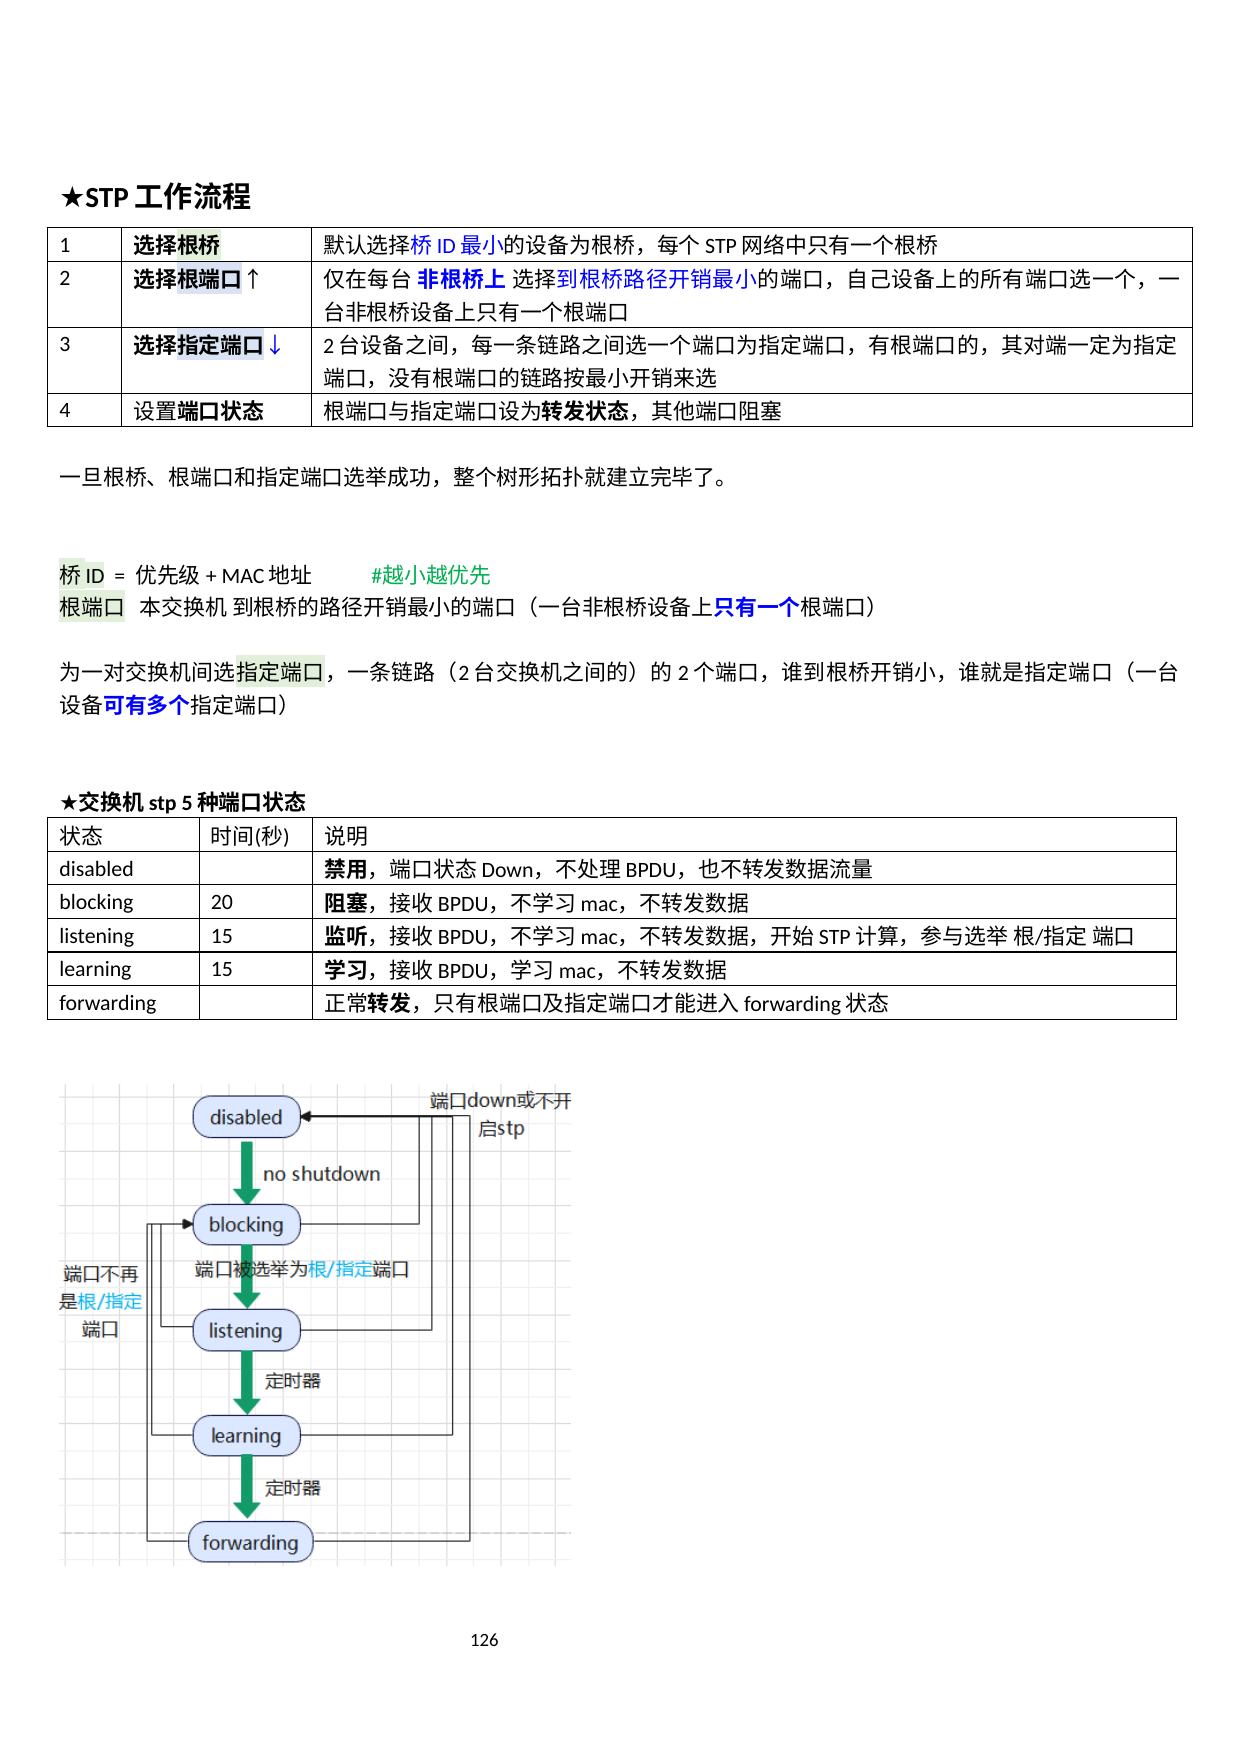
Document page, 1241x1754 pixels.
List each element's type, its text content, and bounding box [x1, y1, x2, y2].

text 根端口 本交换机 到根桥的路径开销最小的端口（一台非根桥设备上只有一个根端口） [125, 590, 1181, 622]
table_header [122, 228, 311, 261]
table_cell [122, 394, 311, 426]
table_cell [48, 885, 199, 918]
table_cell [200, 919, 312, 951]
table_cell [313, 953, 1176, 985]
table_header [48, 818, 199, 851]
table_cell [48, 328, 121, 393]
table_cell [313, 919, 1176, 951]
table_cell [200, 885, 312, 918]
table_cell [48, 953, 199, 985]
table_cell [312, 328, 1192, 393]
picture [59, 1084, 572, 1566]
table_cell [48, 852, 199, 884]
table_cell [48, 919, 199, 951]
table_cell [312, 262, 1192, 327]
text 一旦根桥、根端口和指定端口选举成功，整个树形拓扑就建立完毕了。 [59, 460, 1181, 492]
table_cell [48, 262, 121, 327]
text 为一对交换机间选指定端口，一条链路（2台交换机之间的）的2个端口，谁到根桥开销小，谁就是指定端口（一台设备可有多个指定端口） [59, 655, 1181, 720]
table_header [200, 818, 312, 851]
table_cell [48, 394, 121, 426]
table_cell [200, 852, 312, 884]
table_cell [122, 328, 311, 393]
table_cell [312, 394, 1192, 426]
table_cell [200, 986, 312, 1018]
text ★交换机stp 5种端口状态 [59, 785, 1181, 817]
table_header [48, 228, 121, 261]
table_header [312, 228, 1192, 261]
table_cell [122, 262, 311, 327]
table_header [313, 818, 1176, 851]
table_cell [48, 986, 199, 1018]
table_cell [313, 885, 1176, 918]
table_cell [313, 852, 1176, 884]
text 桥ID = 优先级 + MAC地址 #越小越优先 [59, 557, 1181, 590]
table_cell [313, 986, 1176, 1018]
text ★STP工作流程 [59, 162, 1181, 227]
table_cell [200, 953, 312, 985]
